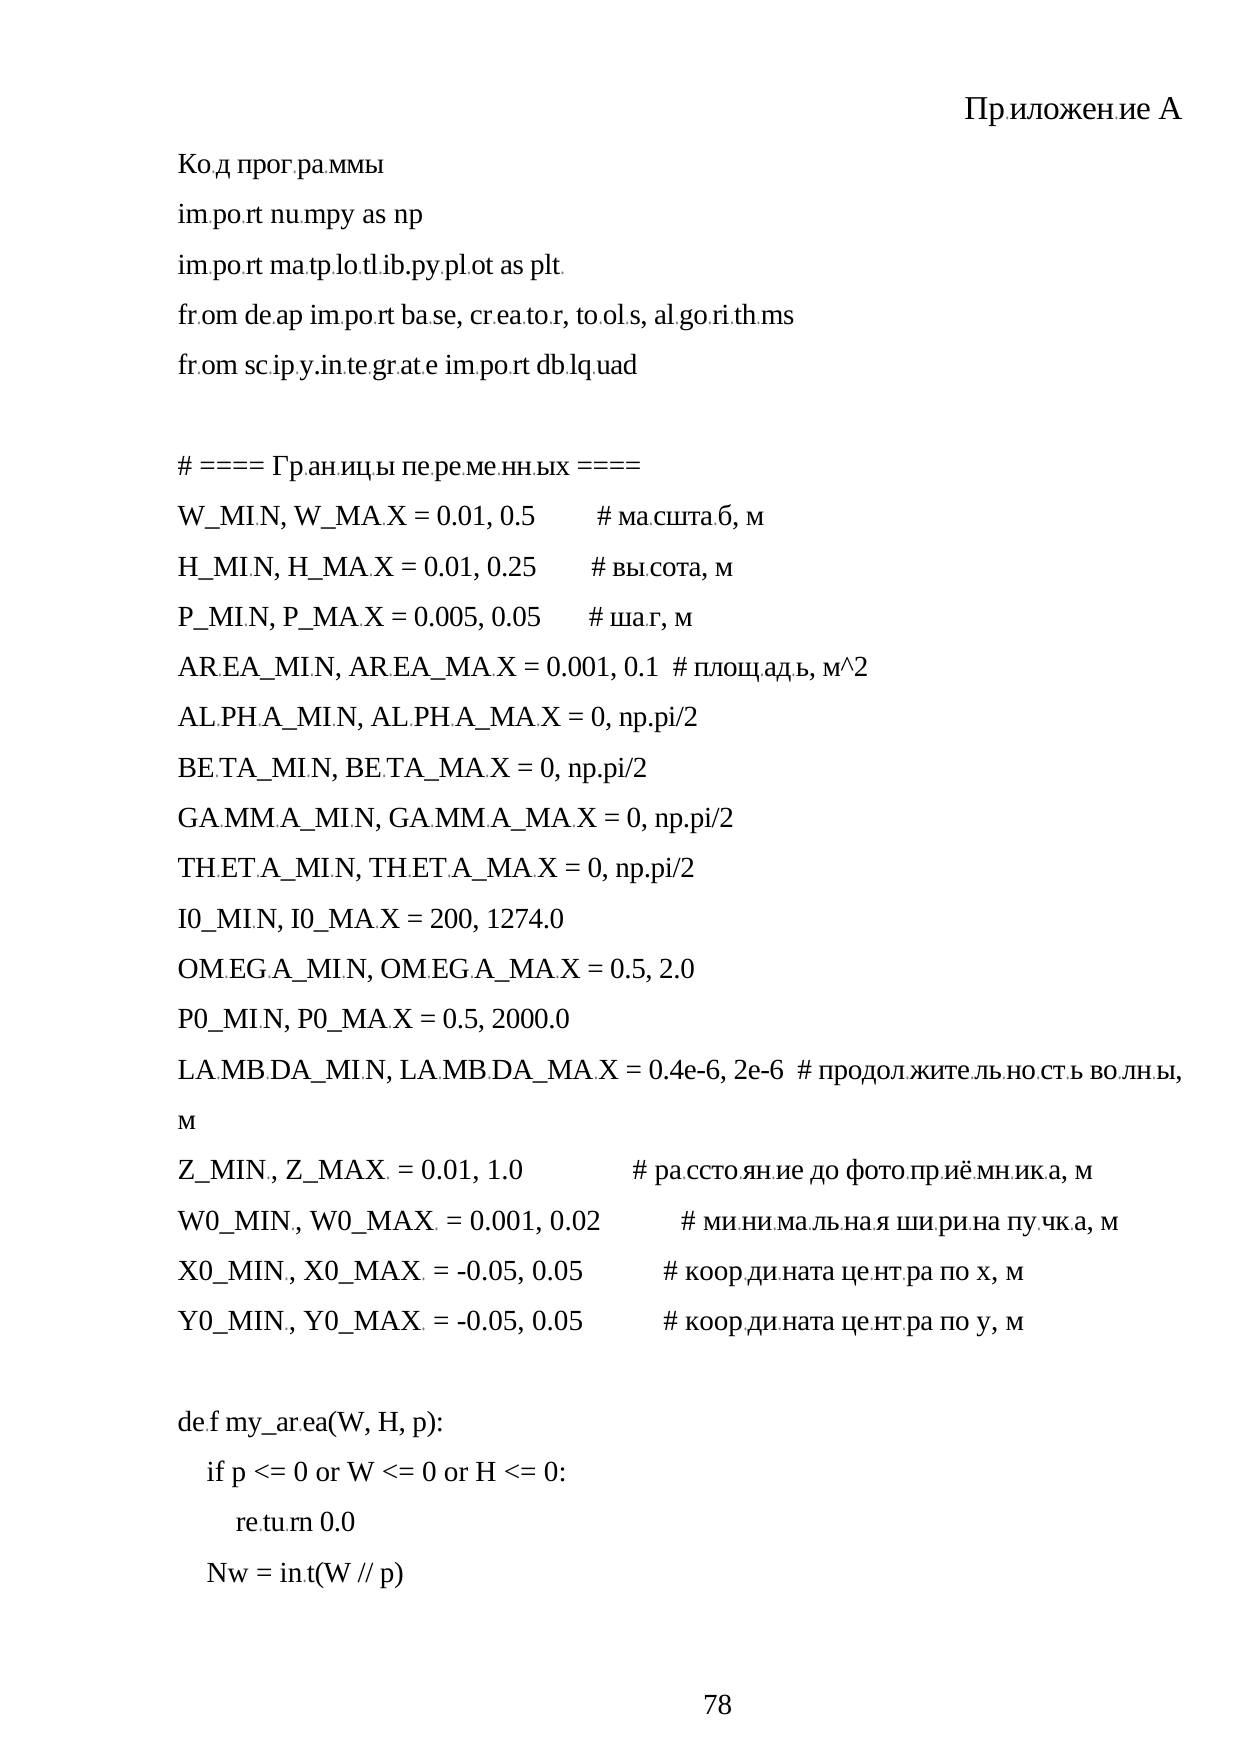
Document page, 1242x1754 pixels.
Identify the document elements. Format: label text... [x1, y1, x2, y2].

text W0_MIN., W0_MAX. = 0.001, 0.02 # ми.ни.ма.ль.на.я ши.ри.на пу.чк.а, м [177, 1203, 1183, 1236]
text TH.ET.A_MI.N, TH.ET.A_MA.X = 0, np.pi/2 [177, 851, 1183, 884]
text fr.om de.ap im.po.rt ba.se, cr.ea.to.r, to.ol.s, al.go.ri.th.ms [177, 297, 1183, 331]
text Ко.д прог.ра.ммы [177, 146, 1183, 180]
subtitle Пр.иложен.ие А [177, 89, 1183, 127]
text BE.TA_MI.N, BE.TA_MA.X = 0, np.pi/2 [177, 750, 1183, 783]
text OM.EG.A_MI.N, OM.EG.A_MA.X = 0.5, 2.0 [177, 951, 1183, 985]
text im.po.rt nu.mpy as np [177, 196, 1183, 230]
text P_MI.N, P_MA.X = 0.005, 0.05 # ша.г, м [177, 599, 1183, 632]
text re.tu.rn 0.0 [177, 1504, 1183, 1538]
text I0_MI.N, I0_MA.X = 200, 1274.0 [177, 901, 1183, 934]
text AL.PH.A_MI.N, AL.PH.A_MA.X = 0, np.pi/2 [177, 699, 1183, 733]
text X0_MIN., X0_MAX. = -0.05, 0.05 # коор.ди.ната це.нт.ра по x, м [177, 1253, 1183, 1287]
text Z_MIN., Z_MAX. = 0.01, 1.0 # ра.ссто.ян.ие до фото.пр.иё.мн.ик.а, м [177, 1152, 1183, 1186]
text LA.MB.DA_MI.N, LA.MB.DA_MA.X = 0.4e-6, 2e-6 # продол.жите.ль.но.ст.ь во.лн.ы, м [177, 1052, 1183, 1136]
text de.f my_ar.ea(W, H, p): [177, 1404, 1183, 1437]
text P0_MI.N, P0_MA.X = 0.5, 2000.0 [177, 1001, 1183, 1035]
text W_MI.N, W_MA.X = 0.01, 0.5 # ма.сшта.б, м [177, 498, 1183, 532]
text H_MI.N, H_MA.X = 0.01, 0.25 # вы.сота, м [177, 549, 1183, 582]
text im.po.rt ma.tp.lo.tl.ib.py.pl.ot as plt. [177, 247, 1183, 280]
text Y0_MIN., Y0_MAX. = -0.05, 0.05 # коор.ди.ната це.нт.ра по y, м [177, 1303, 1183, 1337]
text # ==== Гр.ан.иц.ы пе.ре.ме.нн.ых ==== [177, 448, 1183, 482]
text AR.EA_MI.N, AR.EA_MA.X = 0.001, 0.1 # площ.ад.ь, м^2 [177, 649, 1183, 683]
text GA.MM.A_MI.N, GA.MM.A_MA.X = 0, np.pi/2 [177, 800, 1183, 834]
text if p <= 0 or W <= 0 or H <= 0: [177, 1454, 1183, 1488]
text fr.om sc.ip.y.in.te.gr.at.e im.po.rt db.lq.uad [177, 347, 1183, 381]
text Nw = in.t(W // p) [177, 1555, 1183, 1588]
